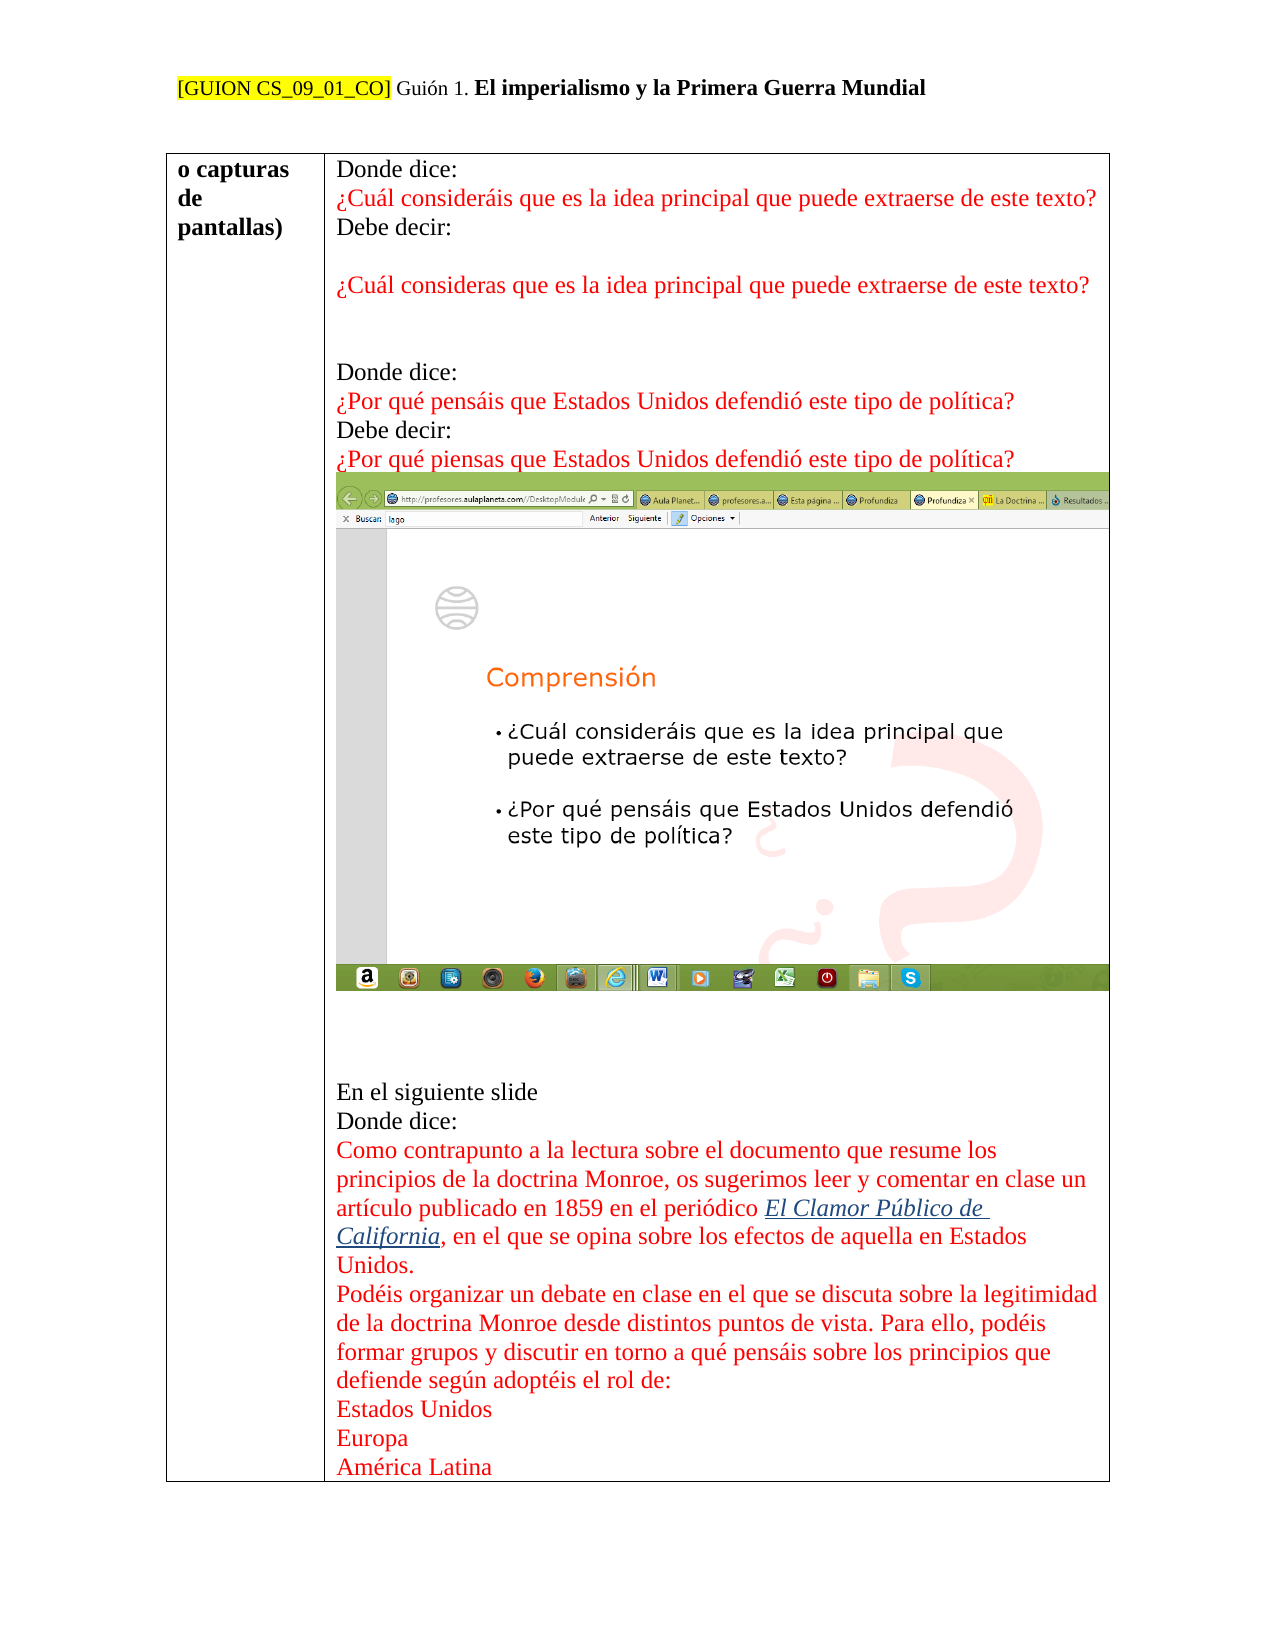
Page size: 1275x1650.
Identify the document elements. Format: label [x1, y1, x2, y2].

picture [336, 472, 1109, 991]
table_cell [167, 154, 324, 1481]
table_cell [325, 154, 1109, 1481]
